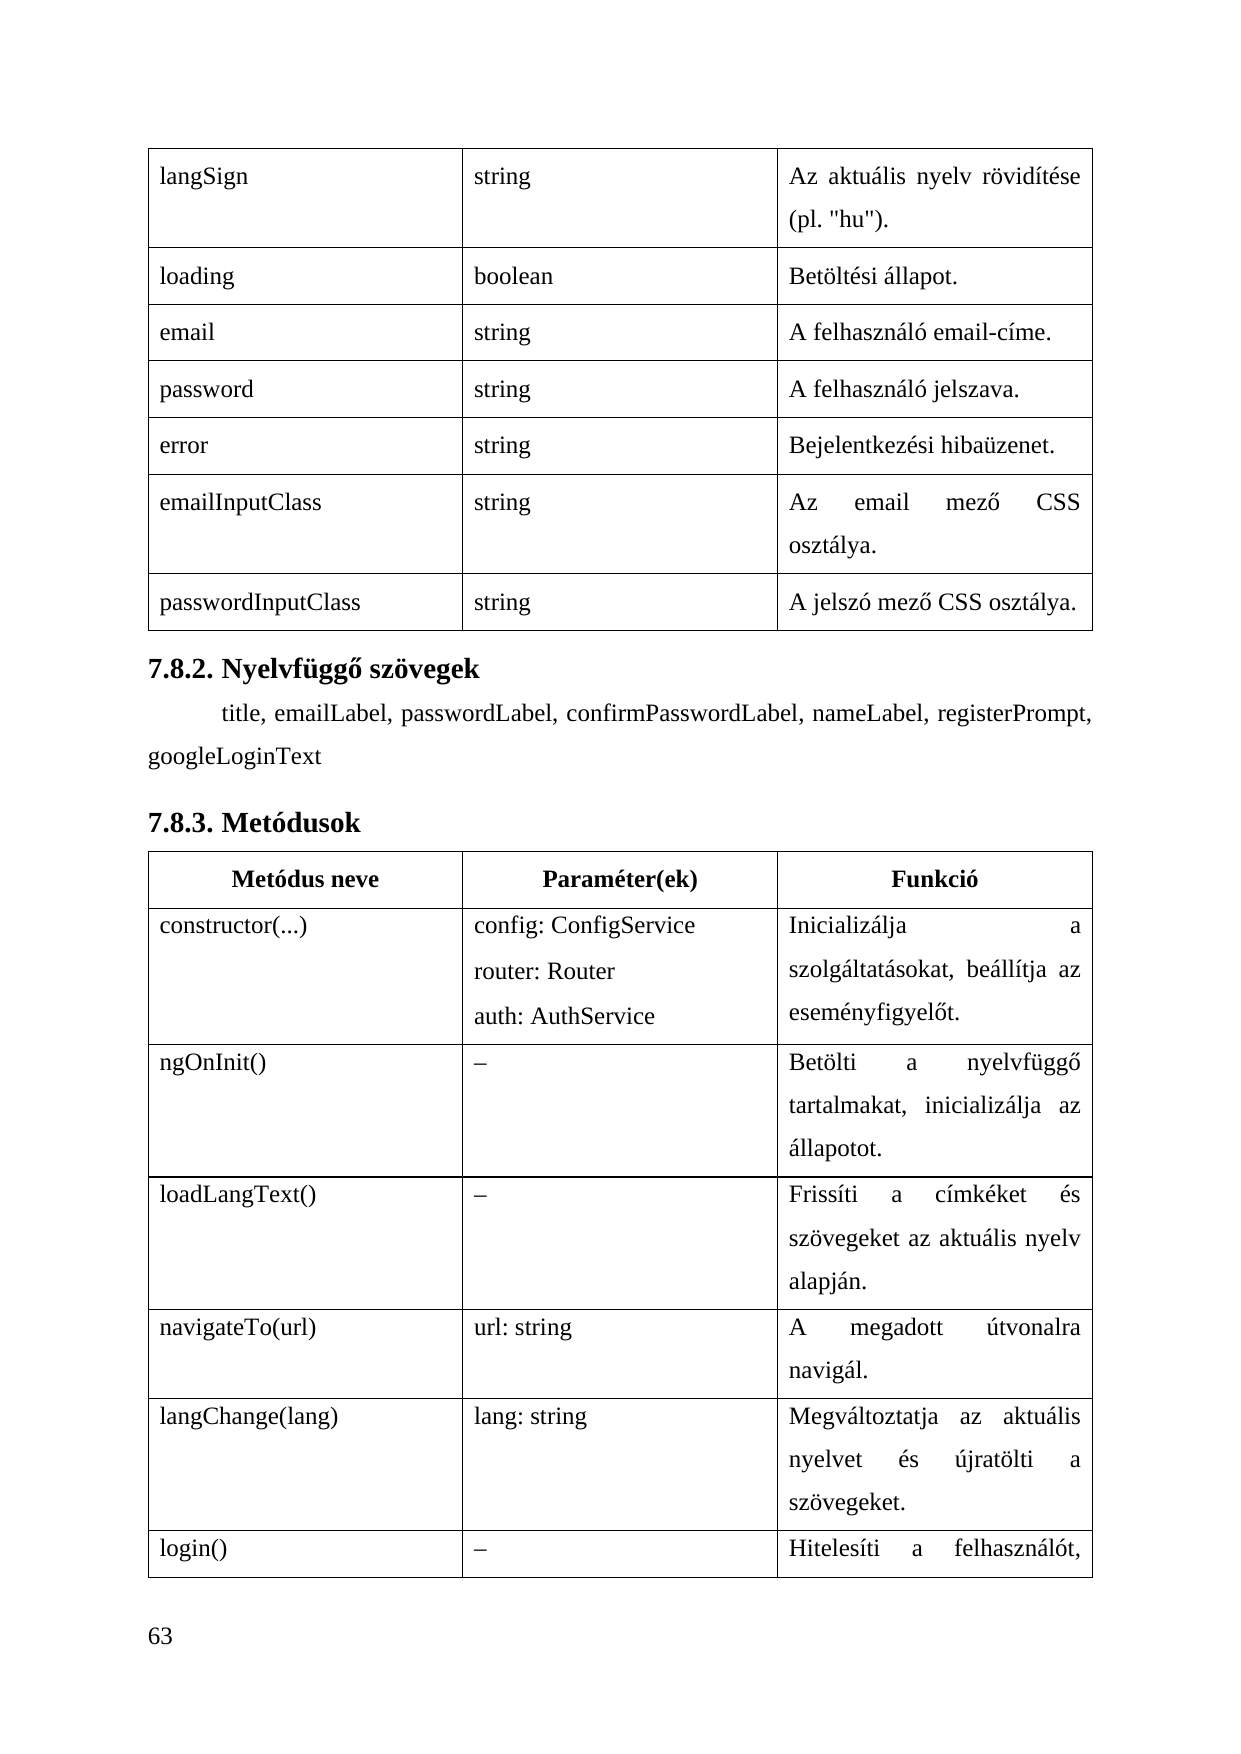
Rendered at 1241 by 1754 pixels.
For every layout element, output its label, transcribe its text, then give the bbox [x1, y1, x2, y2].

table_cell Frissíti a címkéket és szövegeket az aktuális nyelv alapján. [778, 1178, 1092, 1309]
table_cell ngOnInit() [149, 1045, 462, 1176]
table_cell url: string [463, 1310, 777, 1398]
table_cell Az aktuális nyelv rövidítése (pl. "hu"). [778, 149, 1092, 247]
table_cell – [463, 1178, 777, 1309]
table_cell Betölti a nyelvfüggő tartalmakat, inicializálja az állapotot. [778, 1045, 1092, 1176]
table_cell A felhasználó email-címe. [778, 305, 1092, 360]
text title, emailLabel, passwordLabel, confirmPasswordLabel, nameLabel, registerPrompt, googleLoginText [148, 698, 1093, 769]
table_cell loading [149, 248, 462, 304]
table_cell A felhasználó jelszava. [778, 361, 1092, 417]
table_cell constructor(...) [149, 909, 462, 1044]
table_cell string [463, 361, 777, 417]
table_cell email [149, 305, 462, 360]
table_cell string [463, 149, 777, 247]
table_cell loadLangText() [149, 1178, 462, 1309]
table_cell A megadott útvonalra navigál. [778, 1310, 1092, 1398]
table_cell Inicializálja a szolgáltatásokat, beállítja az eseményfigyelőt. [778, 909, 1092, 1044]
table_cell emailInputClass [149, 475, 462, 573]
table_cell lang: string [463, 1399, 777, 1530]
table_cell langChange(lang) [149, 1399, 462, 1530]
table_cell string [463, 305, 777, 360]
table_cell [778, 1531, 1092, 1577]
table_cell Megváltoztatja az aktuális nyelvet és újratölti a szövegeket. [778, 1399, 1092, 1530]
table_cell passwordInputClass [149, 574, 462, 630]
table_cell – [463, 1531, 777, 1577]
table_cell navigateTo(url) [149, 1310, 462, 1398]
table_cell Betöltési állapot. [778, 248, 1092, 304]
table_cell string [463, 574, 777, 630]
table_cell string [463, 475, 777, 573]
table_cell langSign [149, 149, 462, 247]
table_cell A jelszó mező CSS osztálya. [778, 574, 1092, 630]
table_cell Bejelentkezési hibaüzenet. [778, 418, 1092, 473]
table_header Funkció [778, 852, 1092, 907]
table_cell – [463, 1045, 777, 1176]
table_cell password [149, 361, 462, 417]
table_header Metódus neve [149, 852, 462, 907]
table_cell Az email mező CSS osztálya. [778, 475, 1092, 573]
table_cell error [149, 418, 462, 473]
table_cell boolean [463, 248, 777, 304]
table_cell login() [149, 1531, 462, 1577]
table_header Paraméter(ek) [463, 852, 777, 907]
table_cell string [463, 418, 777, 473]
table_cell config: ConfigService router: Router auth: AuthService [463, 909, 777, 1044]
text Nyelvfüggő szövegek [148, 652, 1093, 685]
text Metódusok [148, 805, 1093, 838]
